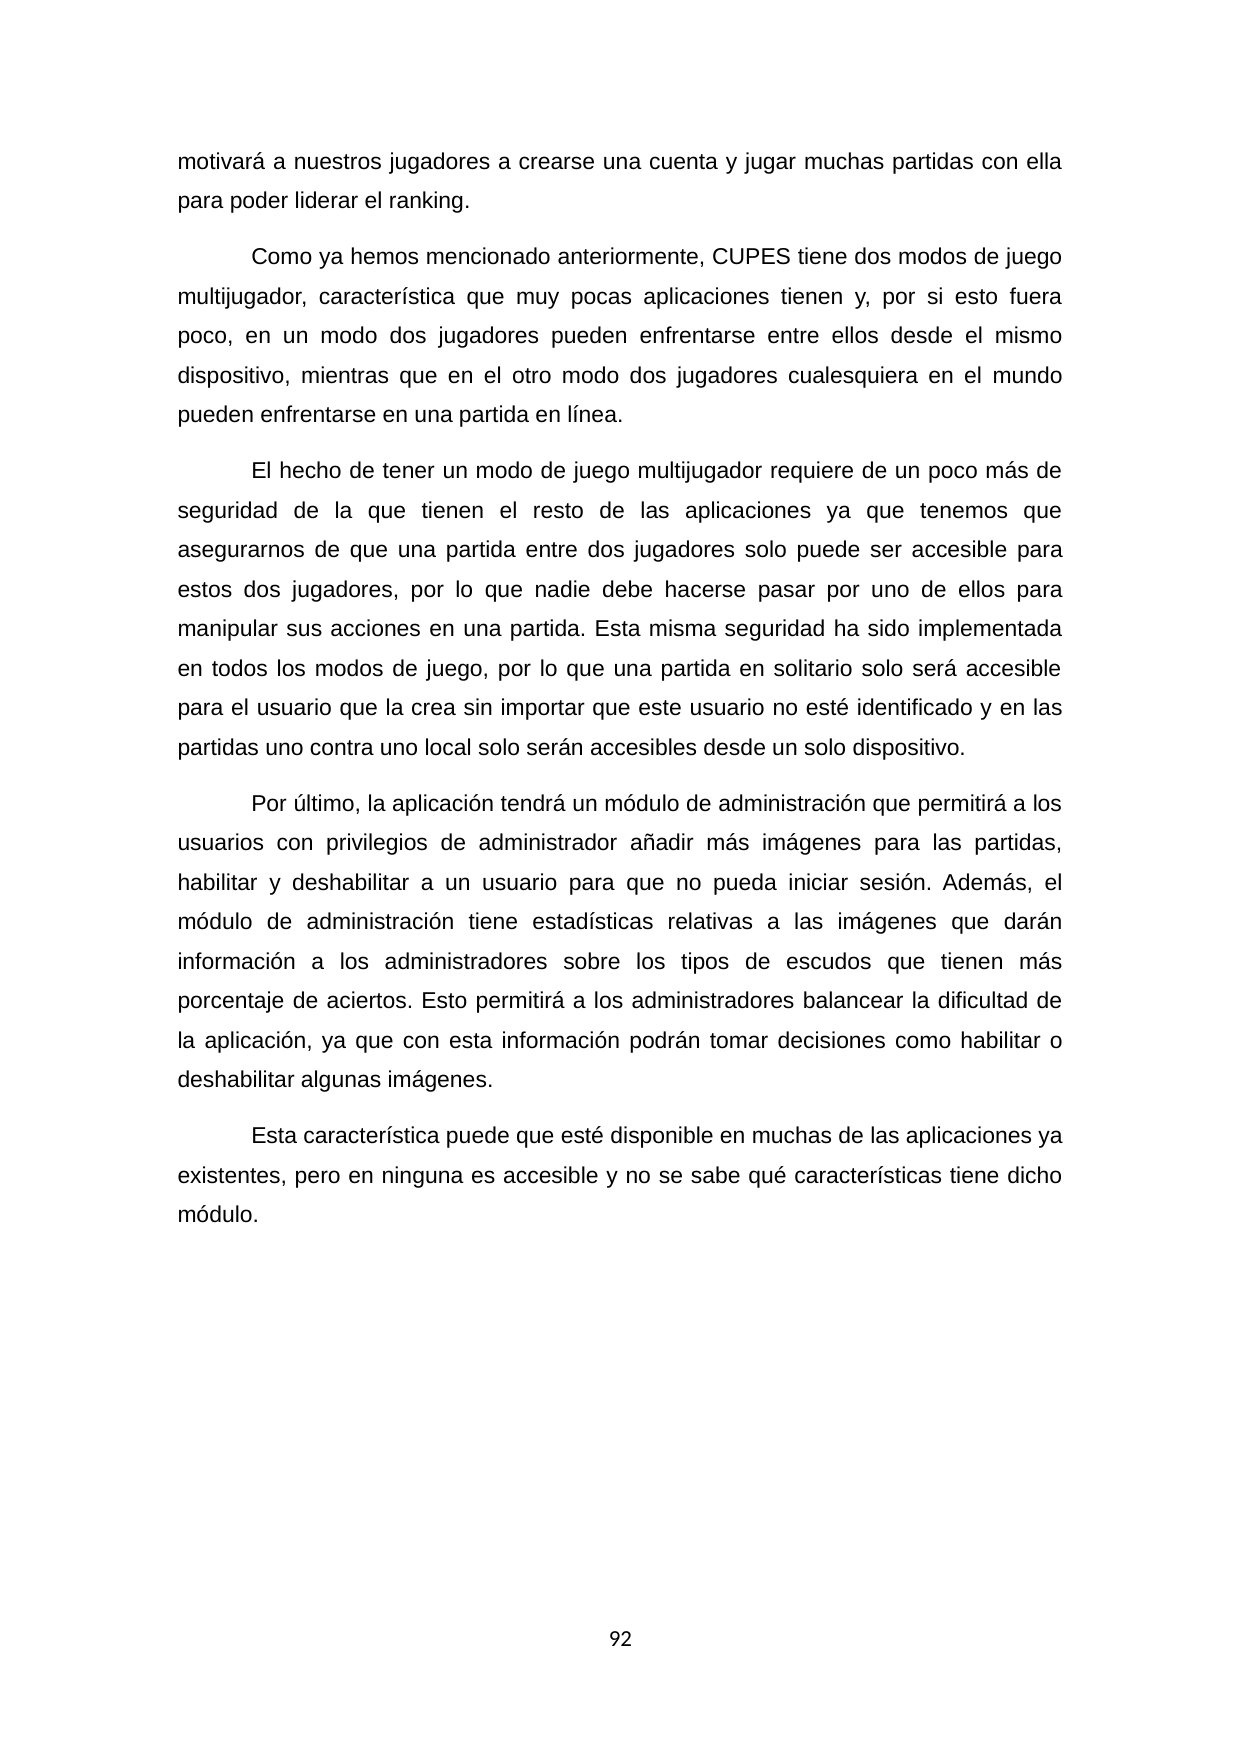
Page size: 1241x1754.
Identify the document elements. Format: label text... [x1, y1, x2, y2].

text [177, 148, 1063, 213]
text Por último, la aplicación tendrá un módulo de administración que permitirá a los usuarios con privilegios de administrador añadir más imágenes para las partidas, habilitar y deshabilitar a un usuario para que no pueda iniciar sesión. Además, el módulo de administración tiene estadísticas relativas a las imágenes que darán información a los administradores sobre los tipos de escudos que tienen más porcentaje de aciertos. Esto permitirá a los administradores balancear la dificultad de la aplicación, ya que con esta información podrán tomar decisiones como habilitar o deshabilitar algunas imágenes. [177, 790, 1063, 1093]
text El hecho de tener un modo de juego multijugador requiere de un poco más de seguridad de la que tienen el resto de las aplicaciones ya que tenemos que asegurarnos de que una partida entre dos jugadores solo puede ser accesible para estos dos jugadores, por lo que nadie debe hacerse pasar por uno de ellos para manipular sus acciones en una partida. Esta misma seguridad ha sido implementada en todos los modos de juego, por lo que una partida en solitario solo será accesible para el usuario que la crea sin importar que este usuario no esté identificado y en las partidas uno contra uno local solo serán accesibles desde un solo dispositivo. [177, 457, 1063, 760]
text Esta característica puede que esté disponible en muchas de las aplicaciones ya existentes, pero en ninguna es accesible y no se sabe qué características tiene dicho módulo. [177, 1122, 1063, 1228]
text Como ya hemos mencionado anteriormente, CUPES tiene dos modos de juego multijugador, característica que muy pocas aplicaciones tienen y, por si esto fuera poco, en un modo dos jugadores pueden enfrentarse entre ellos desde el mismo dispositivo, mientras que en el otro modo dos jugadores cualesquiera en el mundo pueden enfrentarse en una partida en línea. [177, 243, 1063, 428]
